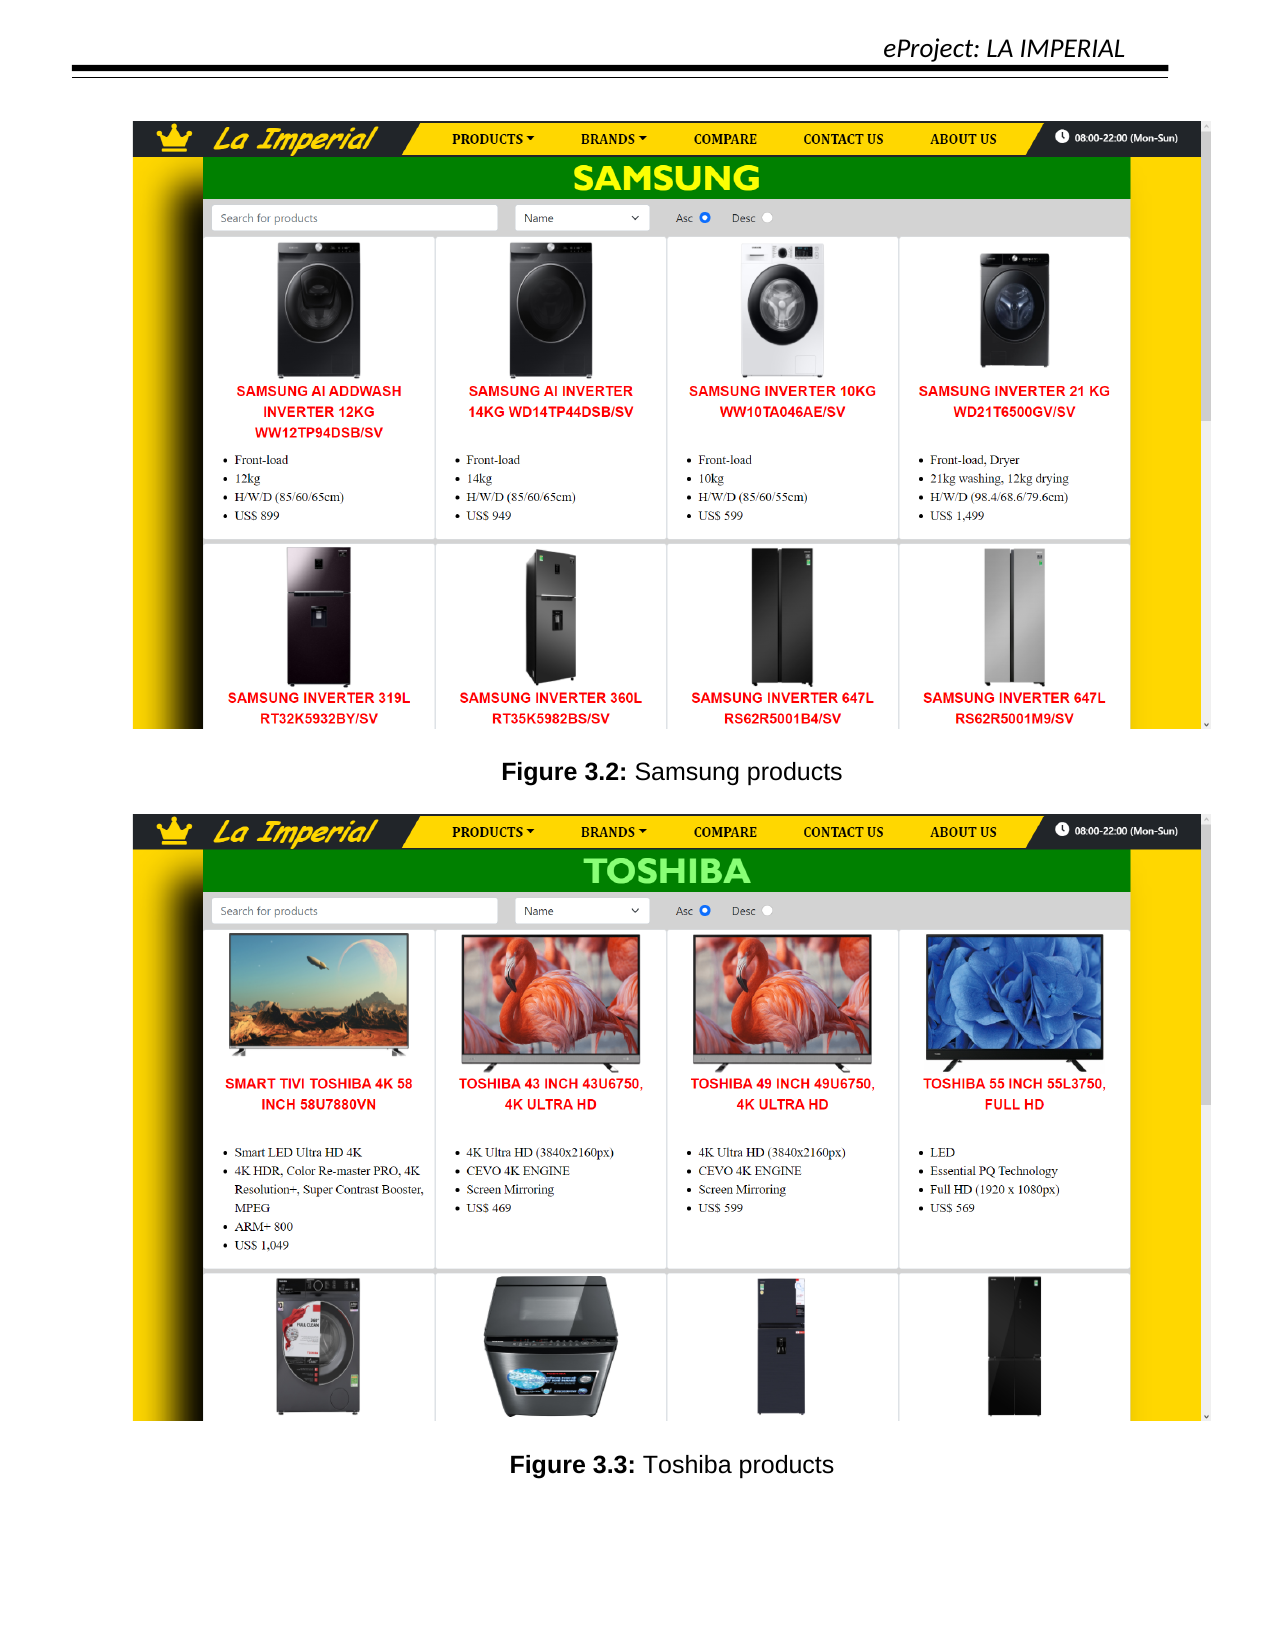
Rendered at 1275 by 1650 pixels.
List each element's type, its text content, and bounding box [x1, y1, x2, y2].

picture [132, 121, 1211, 729]
text Figure 3.3: Toshiba products [133, 1449, 1211, 1478]
picture [132, 814, 1211, 1421]
text Figure 3.2: Samsung products [133, 757, 1211, 786]
